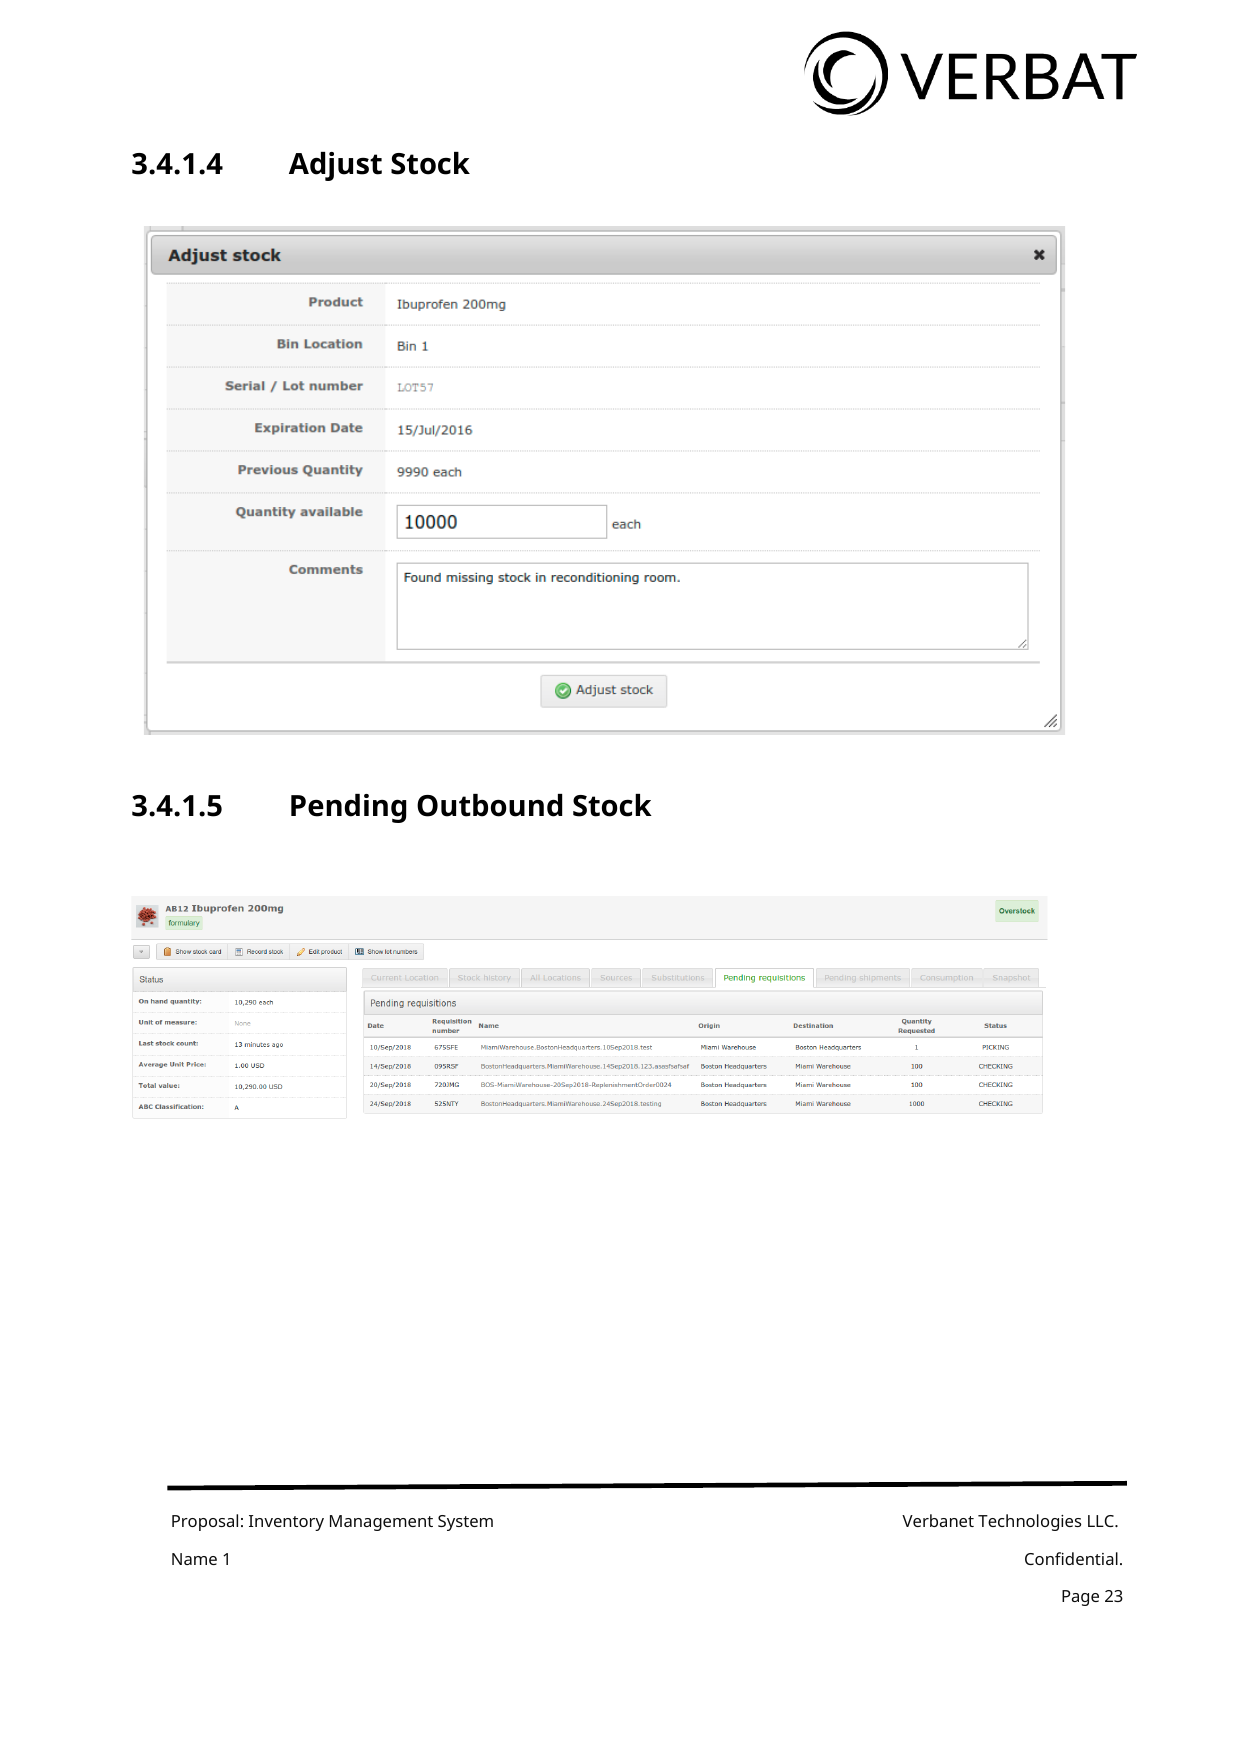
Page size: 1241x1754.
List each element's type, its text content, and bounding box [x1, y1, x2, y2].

subtitle Adjust Stock [131, 145, 1053, 182]
subtitle Pending Outbound Stock [131, 786, 1053, 824]
picture [800, 27, 1138, 116]
picture [131, 896, 1053, 1120]
picture [143, 226, 1066, 735]
